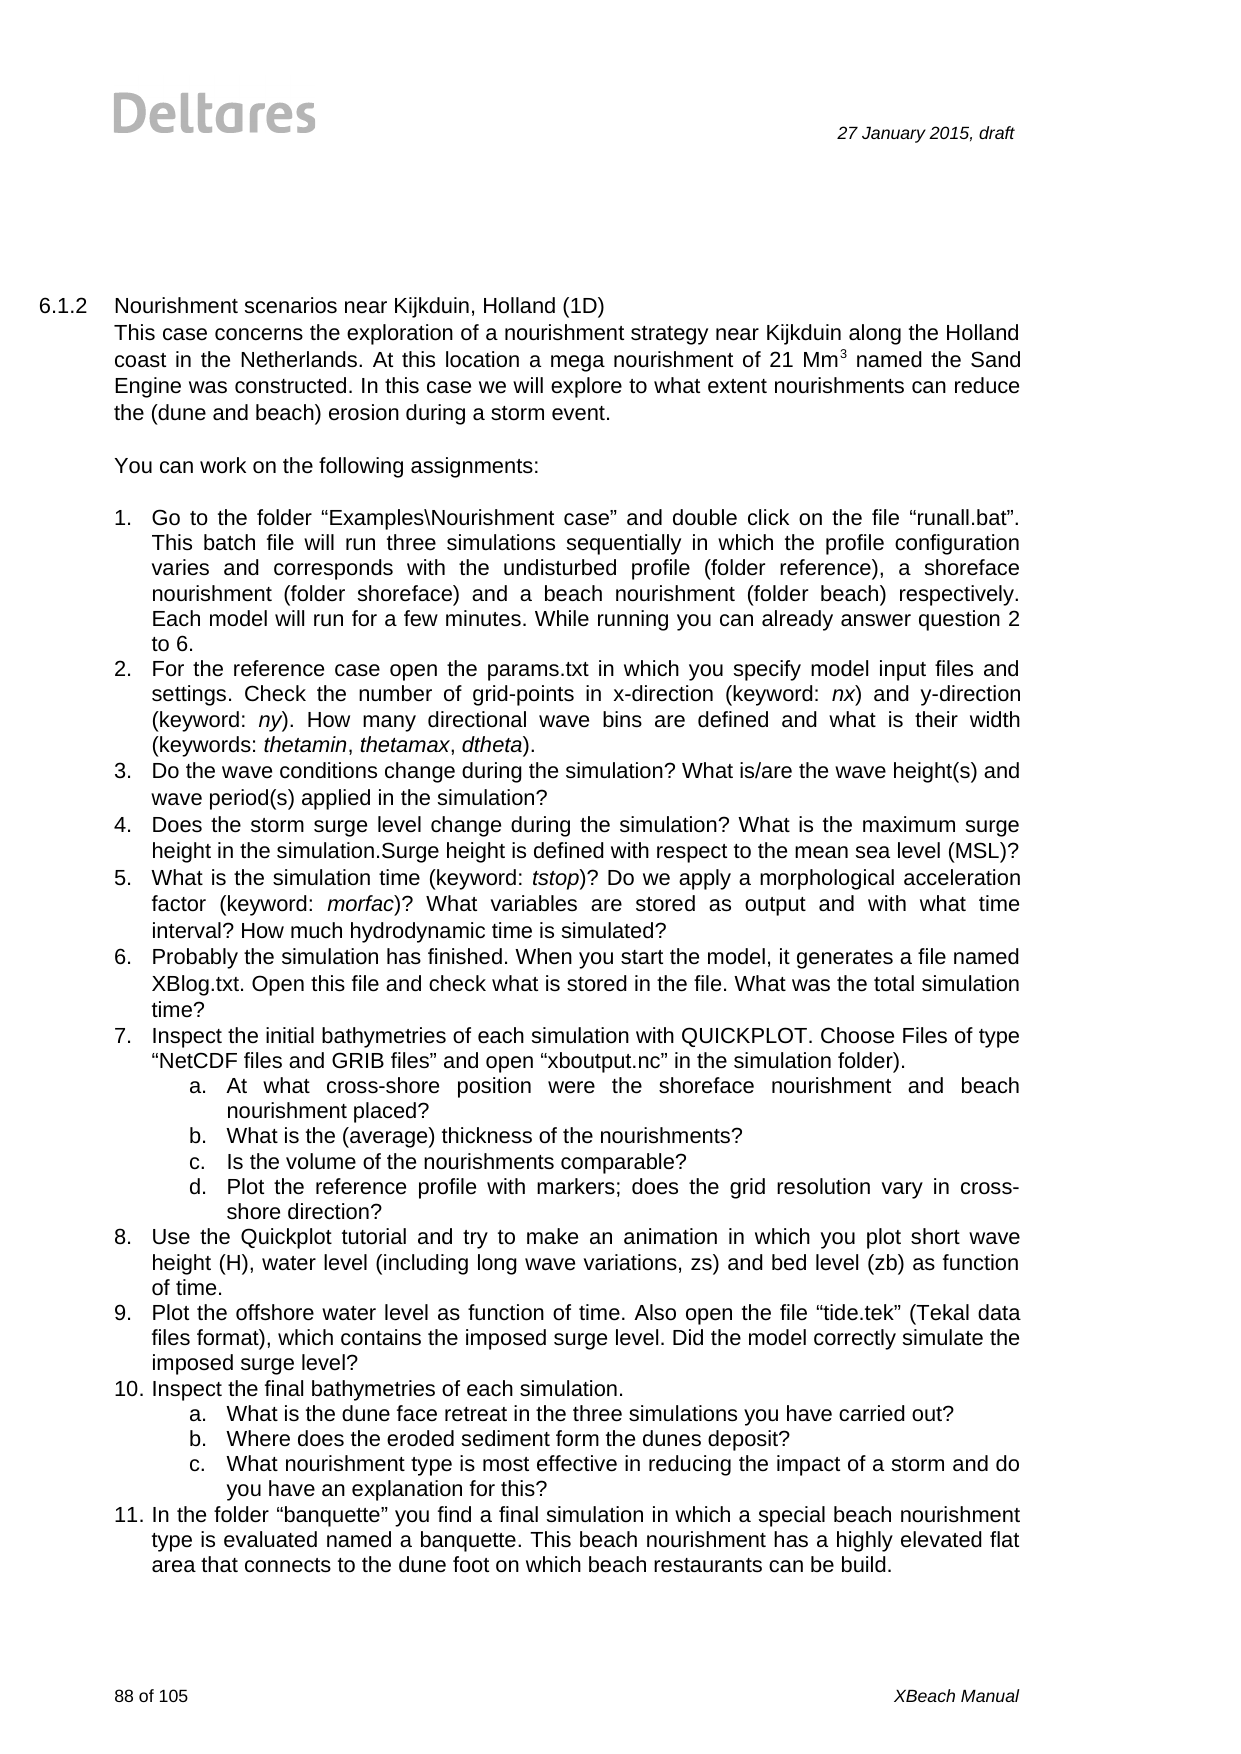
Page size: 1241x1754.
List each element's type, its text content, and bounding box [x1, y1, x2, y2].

text You can work on the following assignments: [114, 452, 1022, 478]
list What nourishment type is most effective in reducing the impact of a storm and do you have an explanation for this? [189, 1451, 1022, 1502]
text This case concerns the exploration of a nourishment strategy near Kijkduin along the Holland coast in the Netherlands. At this location a mega nourishment of 21 Mm3 named the Sand Engine was constructed. In this case we will explore to what extent nourishments can reduce the (dune and beach) erosion during a storm event. [114, 319, 1022, 425]
list Inspect the initial bathymetries of each simulation with QUICKPLOT. Choose Files of type “NetCDF files and GRIB files” and open “xboutput.nc” in the simulation folder). [114, 1023, 1022, 1073]
list Where does the eroded sediment form the dunes deposit? [189, 1426, 1022, 1451]
list Use the Quickplot tutorial and try to make an animation in which you plot short wave height (H), water level (including long wave variations, zs) and bed level (zb) as function of time. [114, 1224, 1022, 1300]
list What is the simulation time (keyword: tstop)? Do we apply a morphological acceleration factor (keyword: morfac)? What variables are stored as output and with what time interval? How much hydrodynamic time is simulated? [114, 863, 1022, 943]
list Probably the simulation has finished. When you start the model, it generates a file named XBlog.txt. Open this file and check what is stored in the file. What was the total simulation time? [114, 943, 1022, 1023]
list Do the wave conditions change during the simulation? What is/are the wave height(s) and wave period(s) applied in the simulation? [114, 757, 1022, 810]
list Inspect the final bathymetries of each simulation. [114, 1376, 1022, 1401]
list Is the volume of the nourishments comparable? [189, 1149, 1022, 1174]
list What is the (average) thickness of the nourishments? [189, 1123, 1022, 1149]
list Go to the folder “Examples\Nourishment case” and double click on the file “runall.bat”. This batch file will run three simulations sequentially in which the profile configuration varies and corresponds with the undisturbed profile (folder reference), a shoreface nourishment (folder shoreface) and a beach nourishment (folder beach) respectively. Each model will run for a few minutes. While running you can already answer question 2 to 6. [114, 505, 1022, 656]
list Plot the reference profile with markers; does the grid resolution vary in cross-shore direction? [189, 1174, 1022, 1224]
list Plot the offshore water level as function of time. Also open the file “tide.tek” (Tekal data files format), which contains the imposed surge level. Did the model correctly simulate the imposed surge level? [114, 1300, 1022, 1376]
list For the reference case open the params.txt in which you specify model input files and settings. Check the number of grid-points in x-direction (keyword: nx) and y-direction (keyword: ny). How many directional wave bins are defined and what is their width (keywords: thetamin, thetamax, dtheta). [114, 656, 1022, 757]
picture [113, 75, 315, 133]
list At what cross-shore position were the shoreface nourishment and beach nourishment placed? [189, 1073, 1022, 1123]
list Does the storm surge level change during the simulation? What is the maximum surge height in the simulation.Surge height is defined with respect to the mean sea level (MSL)? [114, 810, 1022, 863]
subtitle Nourishment scenarios near Kijkduin, Holland (1D) [87, 292, 1022, 319]
list What is the dune face retreat in the three simulations you have carried out? [189, 1401, 1022, 1426]
list In the folder “banquette” you find a final simulation in which a special beach nourishment type is evaluated named a banquette. This beach nourishment has a highly elevated flat area that connects to the dune foot on which beach restaurants can be build. [114, 1502, 1022, 1577]
